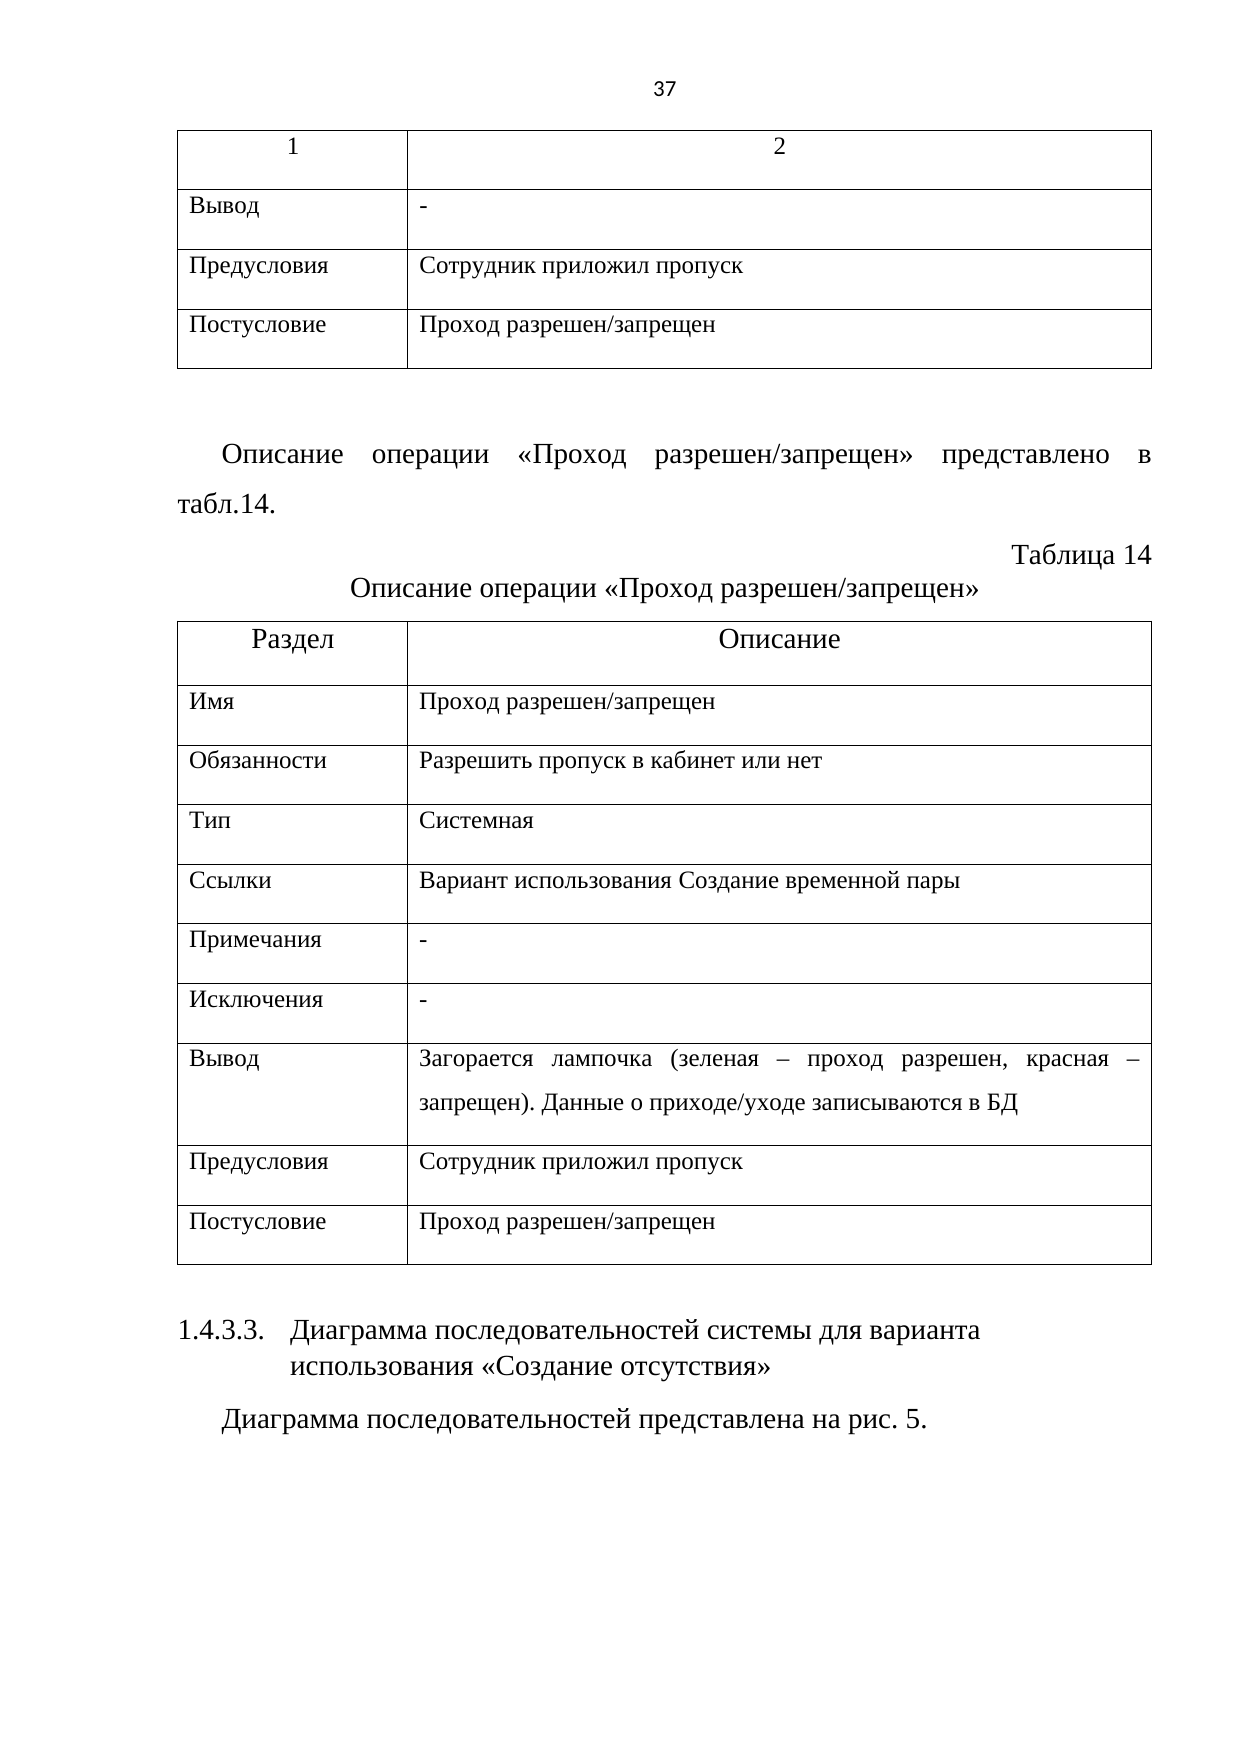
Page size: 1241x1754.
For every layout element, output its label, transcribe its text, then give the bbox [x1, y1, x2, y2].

table_cell Обязанности [178, 746, 407, 804]
text Описание операции «Проход разрешен/запрещен» представлено в табл.14. [177, 436, 1152, 520]
table_cell Вывод [178, 190, 407, 249]
table_cell Загорается лампочка (зеленая – проход разрешен, красная – запрещен). Данные о приходе/уходе записываются в БД [408, 1044, 1151, 1145]
text Описание операции «Проход разрешен/запрещен» [177, 570, 1152, 604]
table_cell Разрешить пропуск в кабинет или нет [408, 746, 1151, 804]
table_cell Тип [178, 805, 407, 864]
table_cell Вариант использования Создание временной пары [408, 865, 1151, 923]
list Диаграмма последовательностей системы для варианта использования «Создание отсутствия» [177, 1312, 1152, 1382]
table_cell Системная [408, 805, 1151, 864]
table_cell Постусловие [178, 1206, 407, 1264]
table_cell Предусловия [178, 1146, 407, 1205]
table_cell - [408, 190, 1151, 249]
table_header 2 [408, 131, 1151, 189]
table_cell Ссылки [178, 865, 407, 923]
table_cell Постусловие [178, 310, 407, 368]
table_cell - [408, 924, 1151, 983]
table_cell Исключения [178, 984, 407, 1042]
table_cell - [408, 984, 1151, 1042]
table_cell Проход разрешен/запрещен [408, 310, 1151, 368]
table_header 1 [178, 131, 407, 189]
text Диаграмма последовательностей представлена на рис. 5. [177, 1401, 1152, 1435]
table_cell Проход разрешен/запрещен [408, 1206, 1151, 1264]
table_cell Предусловия [178, 250, 407, 308]
table_cell Проход разрешен/запрещен [408, 686, 1151, 744]
table_cell Имя [178, 686, 407, 744]
table_cell Сотрудник приложил пропуск [408, 1146, 1151, 1205]
text Таблица 14 [177, 537, 1152, 570]
table_cell Сотрудник приложил пропуск [408, 250, 1151, 308]
table_header Раздел [178, 622, 407, 685]
table_cell Примечания [178, 924, 407, 983]
table_header Описание [408, 622, 1151, 685]
table_cell Вывод [178, 1044, 407, 1145]
